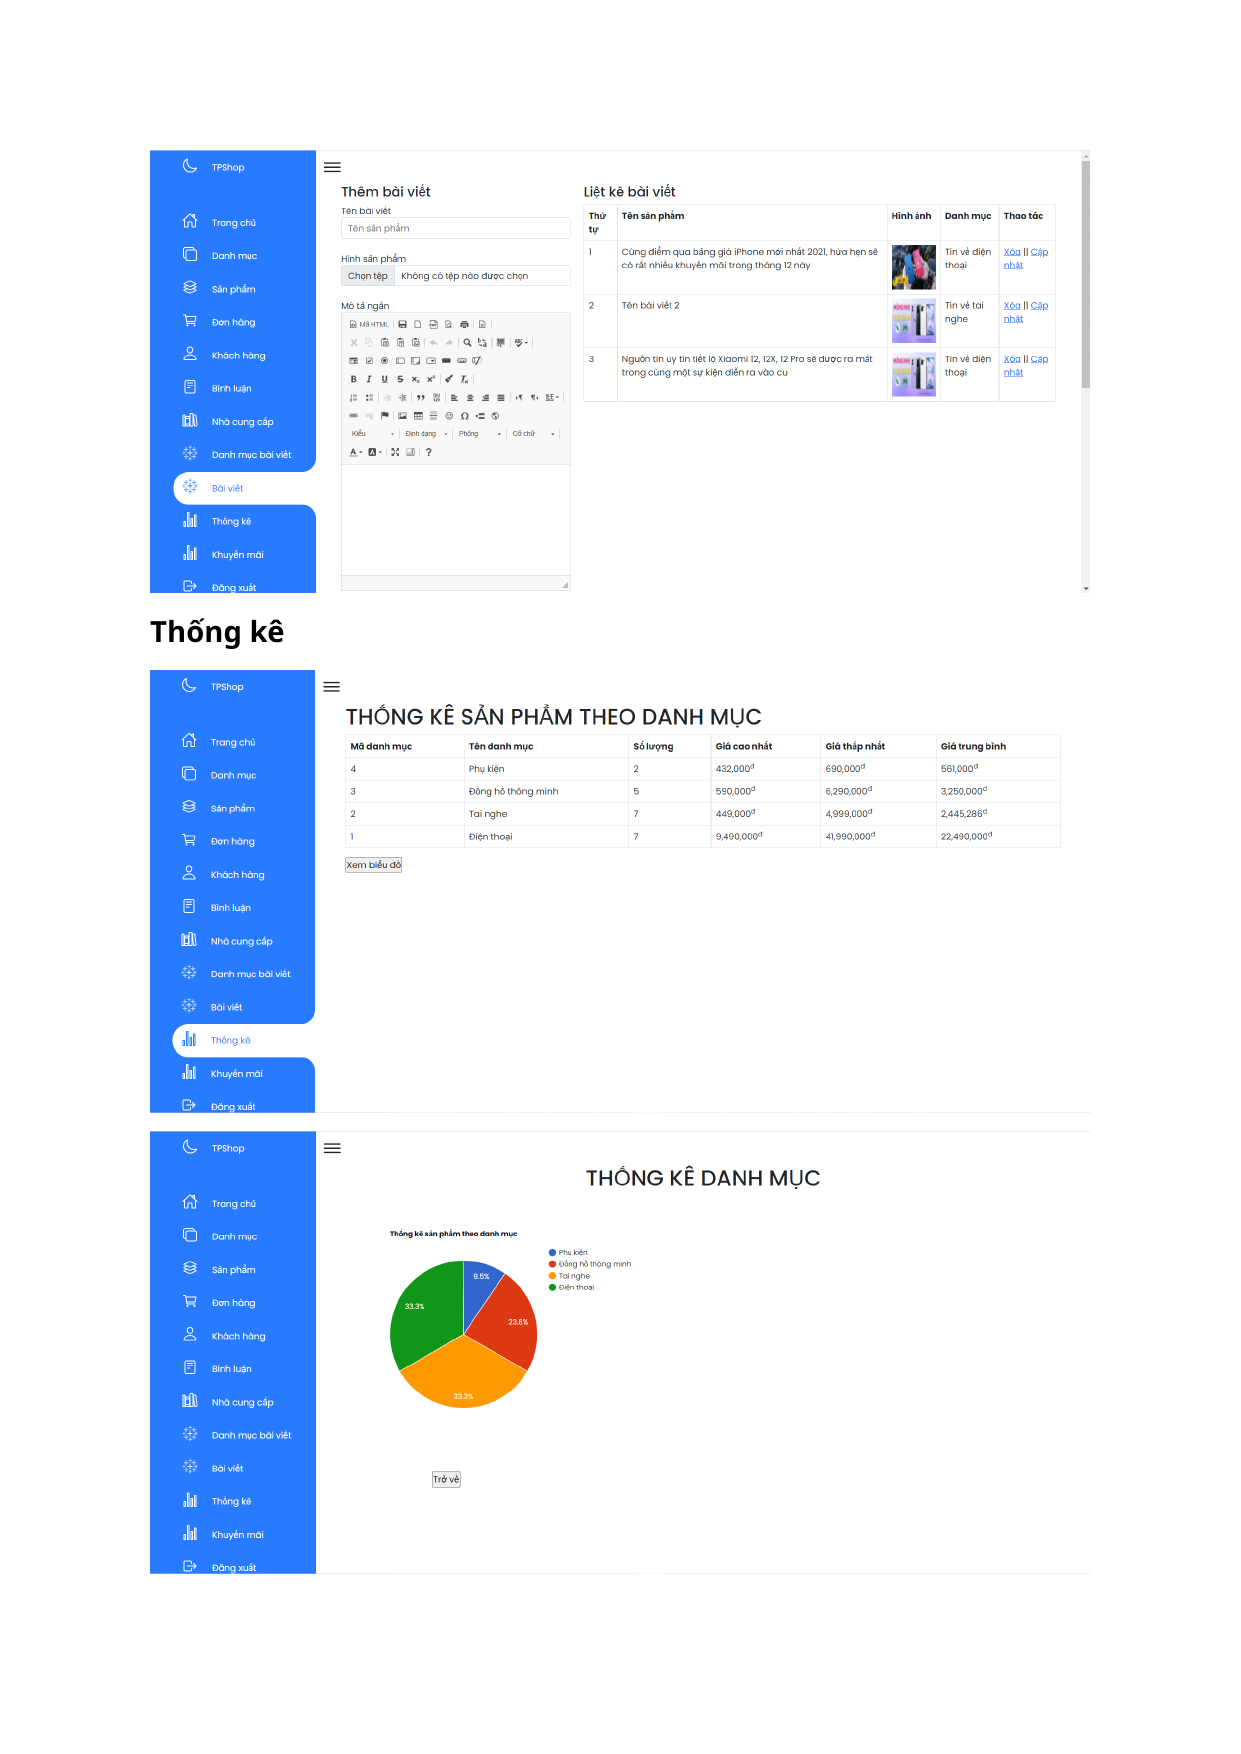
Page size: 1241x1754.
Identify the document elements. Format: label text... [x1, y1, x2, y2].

text Thống kê [150, 611, 1090, 651]
picture [150, 670, 1091, 1113]
picture [150, 1131, 1091, 1574]
picture [150, 150, 1091, 593]
